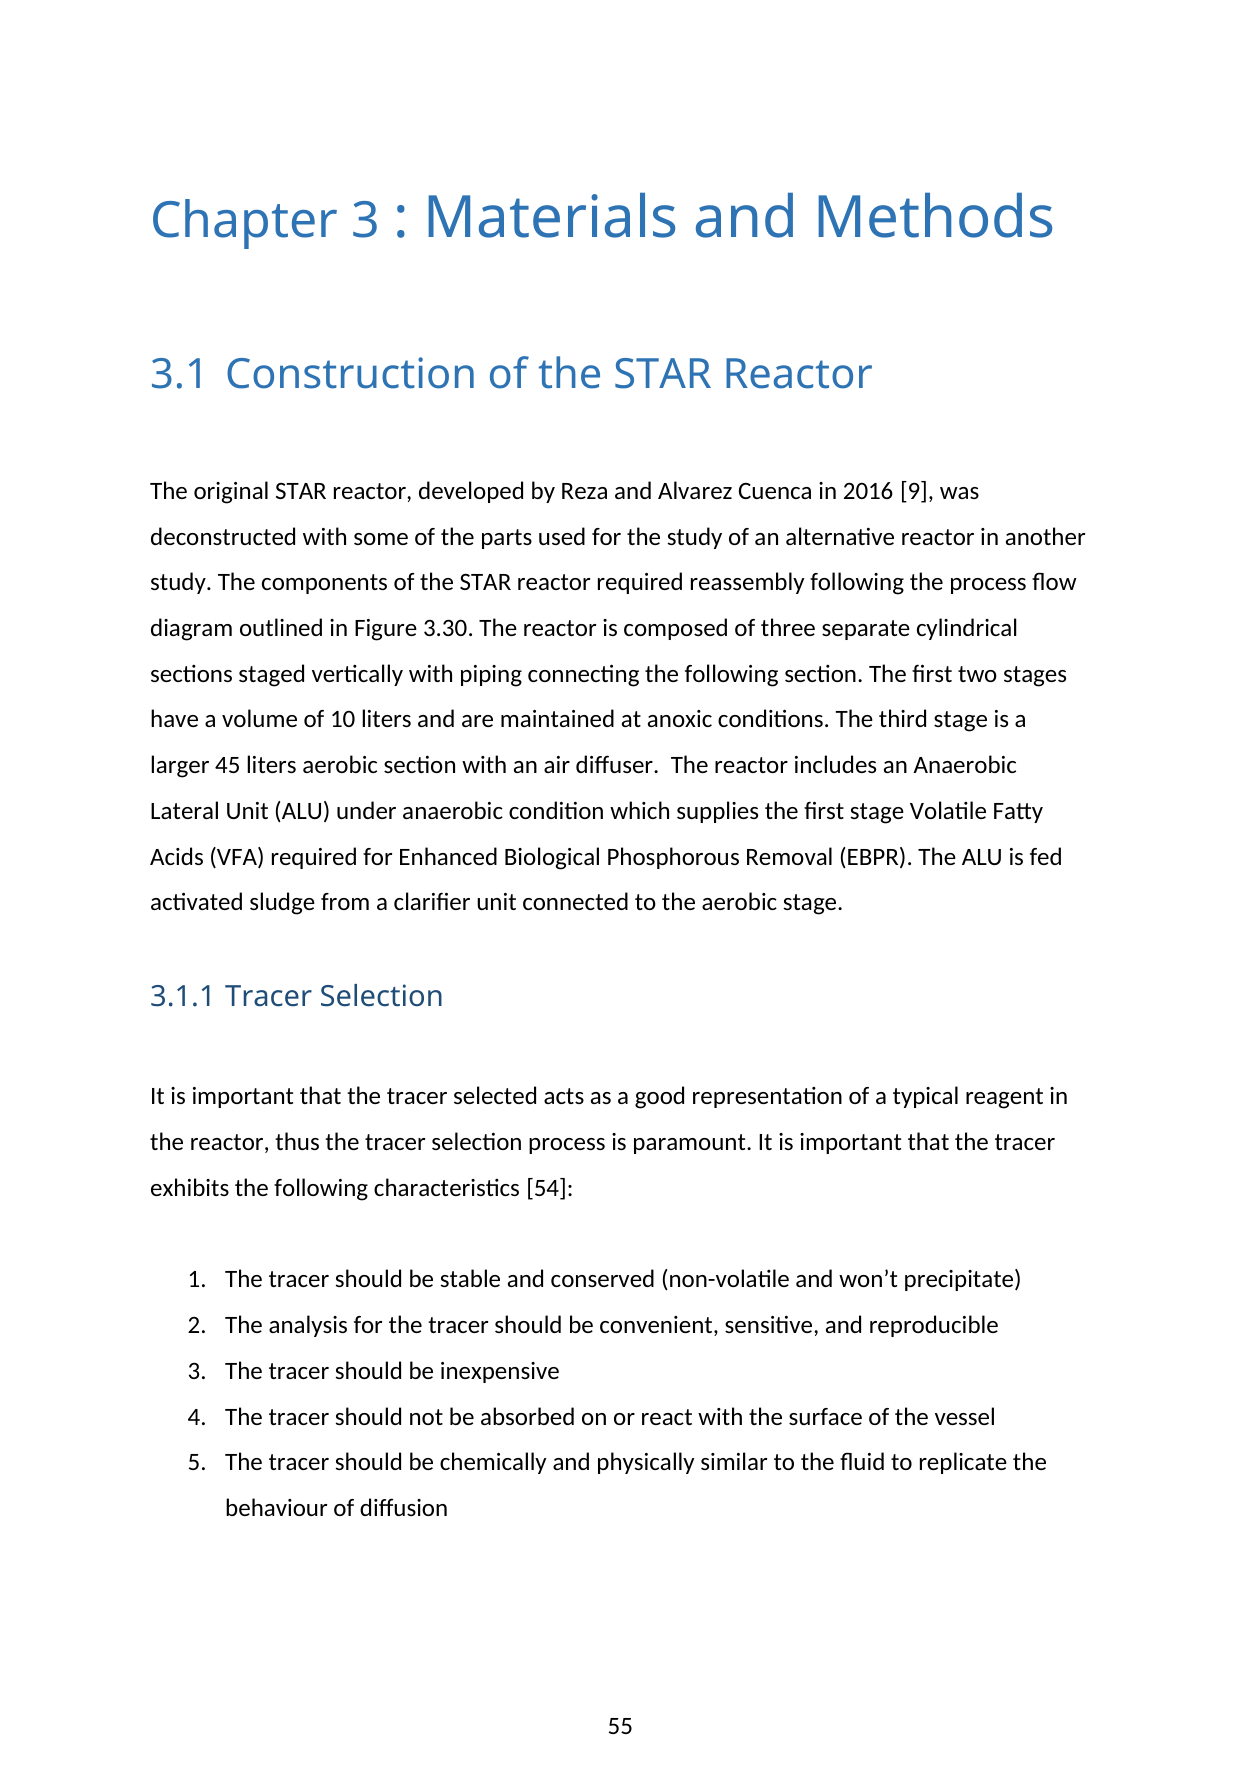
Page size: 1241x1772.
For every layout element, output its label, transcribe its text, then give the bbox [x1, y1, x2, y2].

list The tracer should be inexpensive [187, 1355, 1090, 1385]
text It is important that the tracer selected acts as a good representation of a typical reagent in the reactor, thus the tracer selection process is paramount. It is important that the tracer exhibits the following characteristics [54]: [150, 1081, 1090, 1202]
list The tracer should not be absorbed on or react with the surface of the vessel [187, 1401, 1090, 1431]
list The tracer should be stable and conserved (non-volatile and won’t precipitate) [187, 1263, 1090, 1294]
subtitle 3.1.1 Tracer Selection [150, 975, 1090, 1015]
list The analysis for the tracer should be convenient, sensitive, and reproducible [187, 1309, 1090, 1340]
subtitle 3.1 Construction of the STAR Reactor [150, 344, 1090, 401]
subtitle : Materials and Methods [150, 175, 1090, 254]
list The tracer should be chemically and physically similar to the fluid to replicate the behaviour of diffusion [187, 1446, 1090, 1523]
